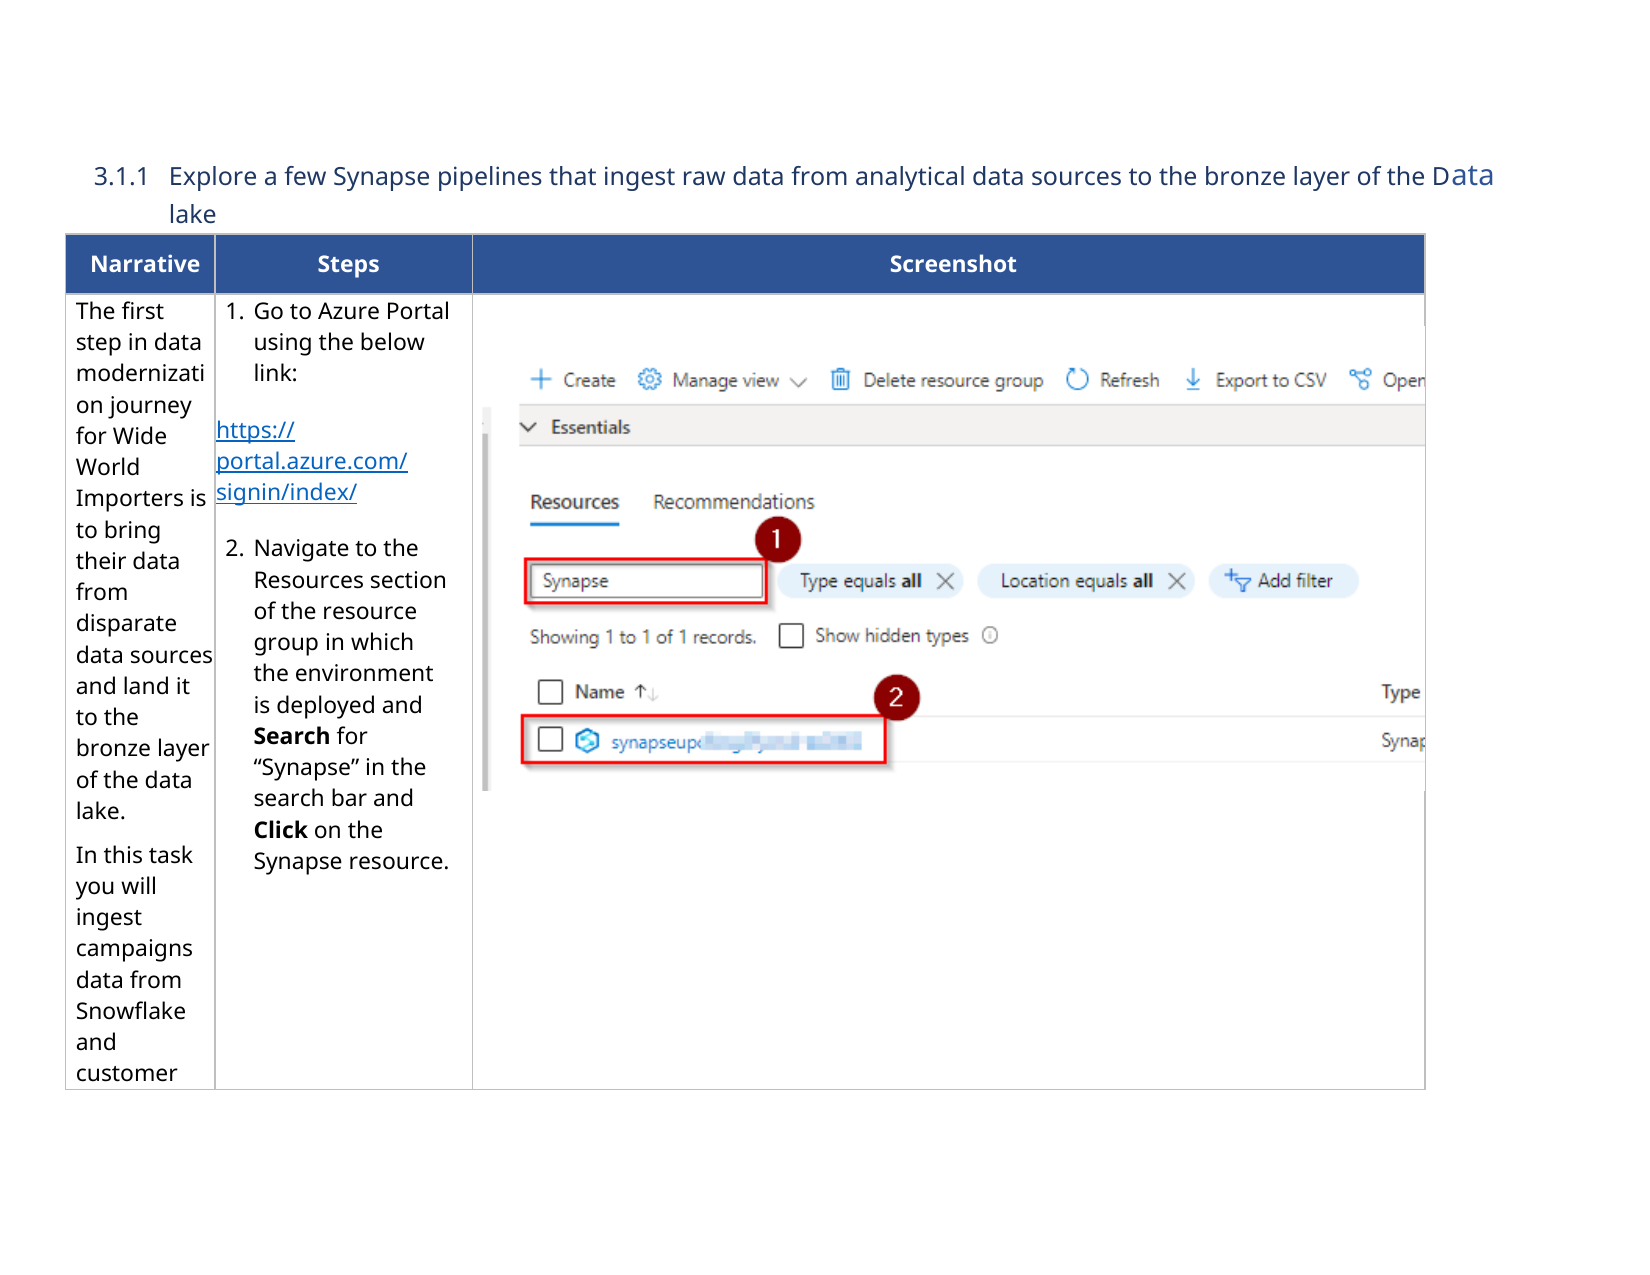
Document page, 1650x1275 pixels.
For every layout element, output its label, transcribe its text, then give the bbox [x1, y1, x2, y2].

table_cell [473, 295, 1424, 1089]
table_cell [216, 295, 472, 1089]
table_header Narrative [66, 235, 214, 293]
table_header Screenshot [473, 235, 1424, 293]
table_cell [66, 295, 214, 1089]
picture [482, 326, 1425, 791]
subtitle Explore a few Synapse pipelines that ingest raw data from analytical data sources to the bronze layer of the Data lake [94, 154, 1500, 231]
table_header Steps [216, 235, 472, 293]
